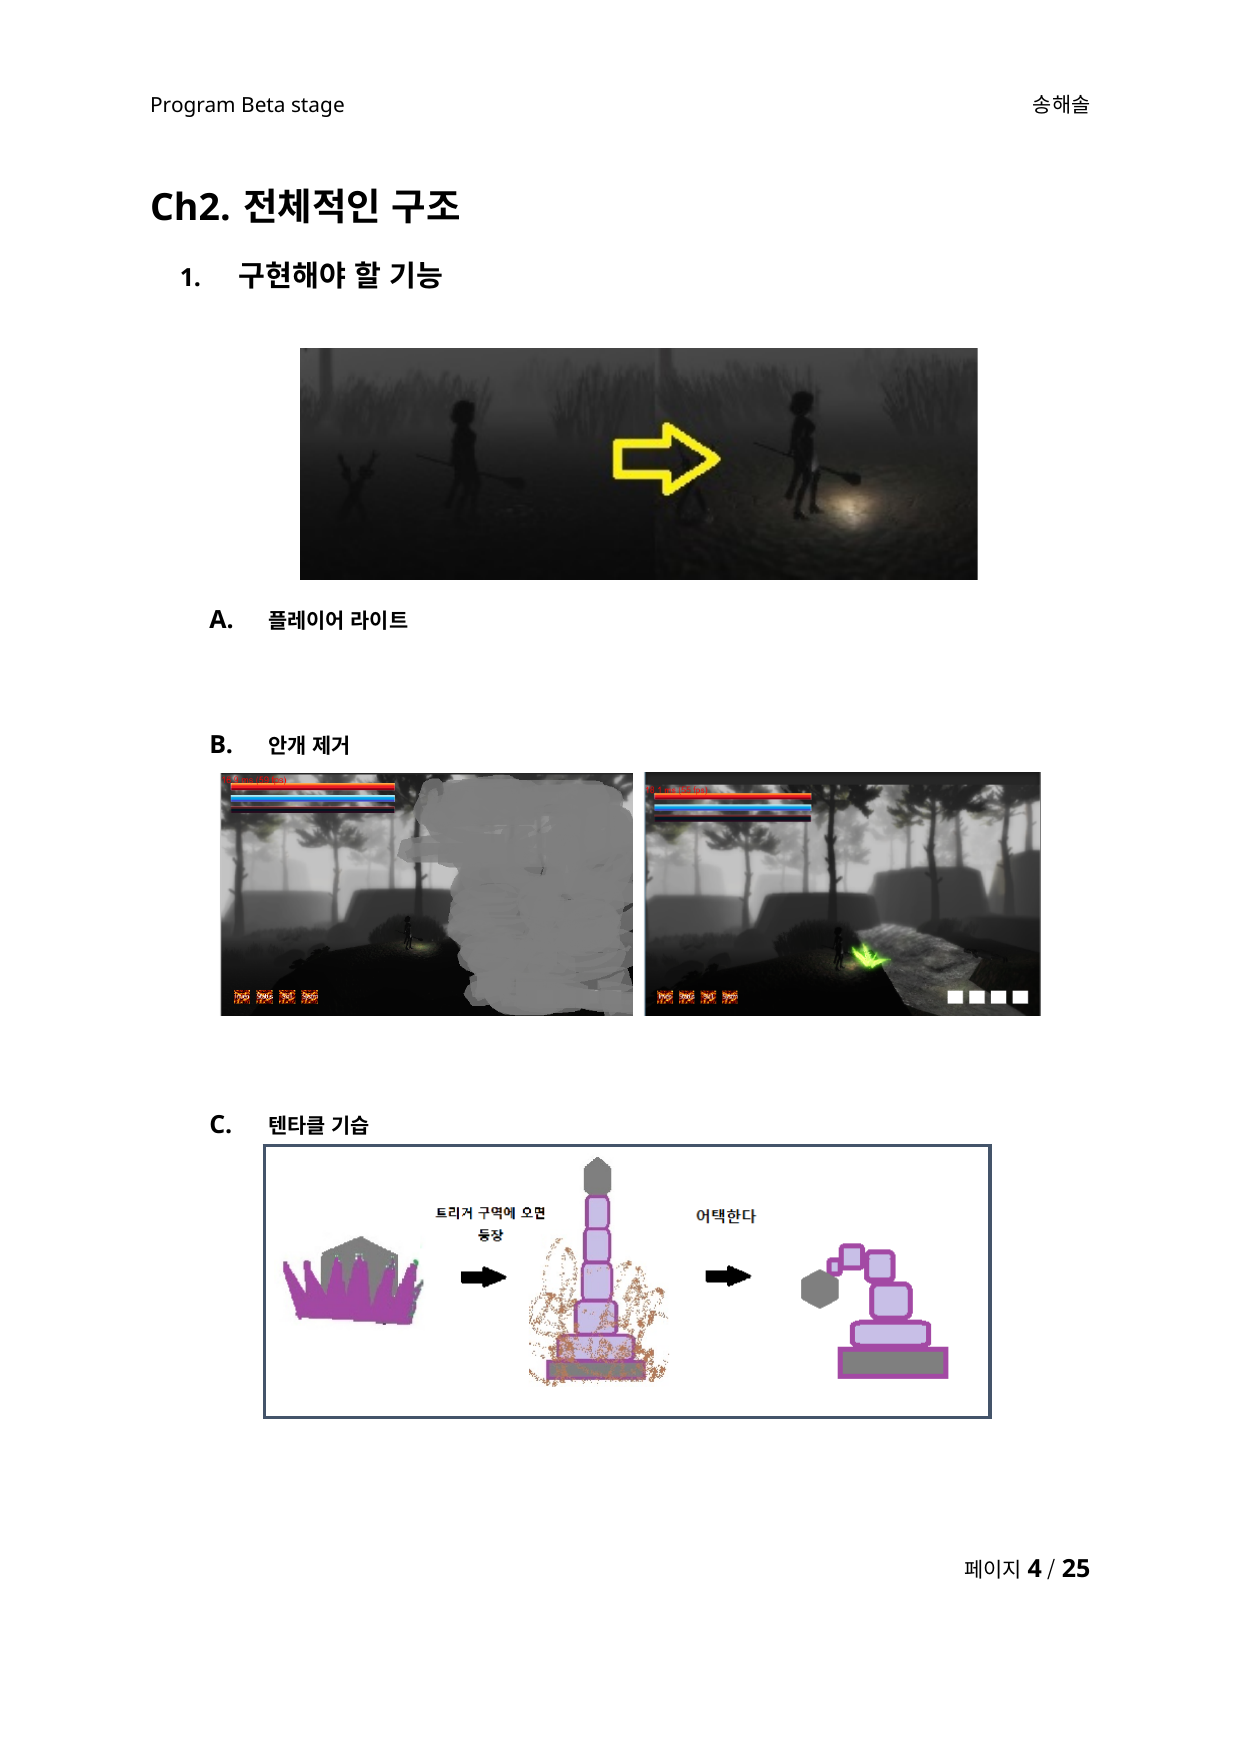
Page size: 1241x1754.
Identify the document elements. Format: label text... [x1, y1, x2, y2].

list 전체적인 구조 [150, 177, 1090, 232]
picture [300, 348, 978, 580]
picture [643, 772, 1041, 1016]
list 안개 제거 [209, 727, 1090, 761]
list 구현해야 할 기능 [179, 253, 1090, 295]
list 텐타클 기습 [209, 1107, 1090, 1141]
picture [219, 773, 633, 1016]
picture [266, 1147, 988, 1416]
